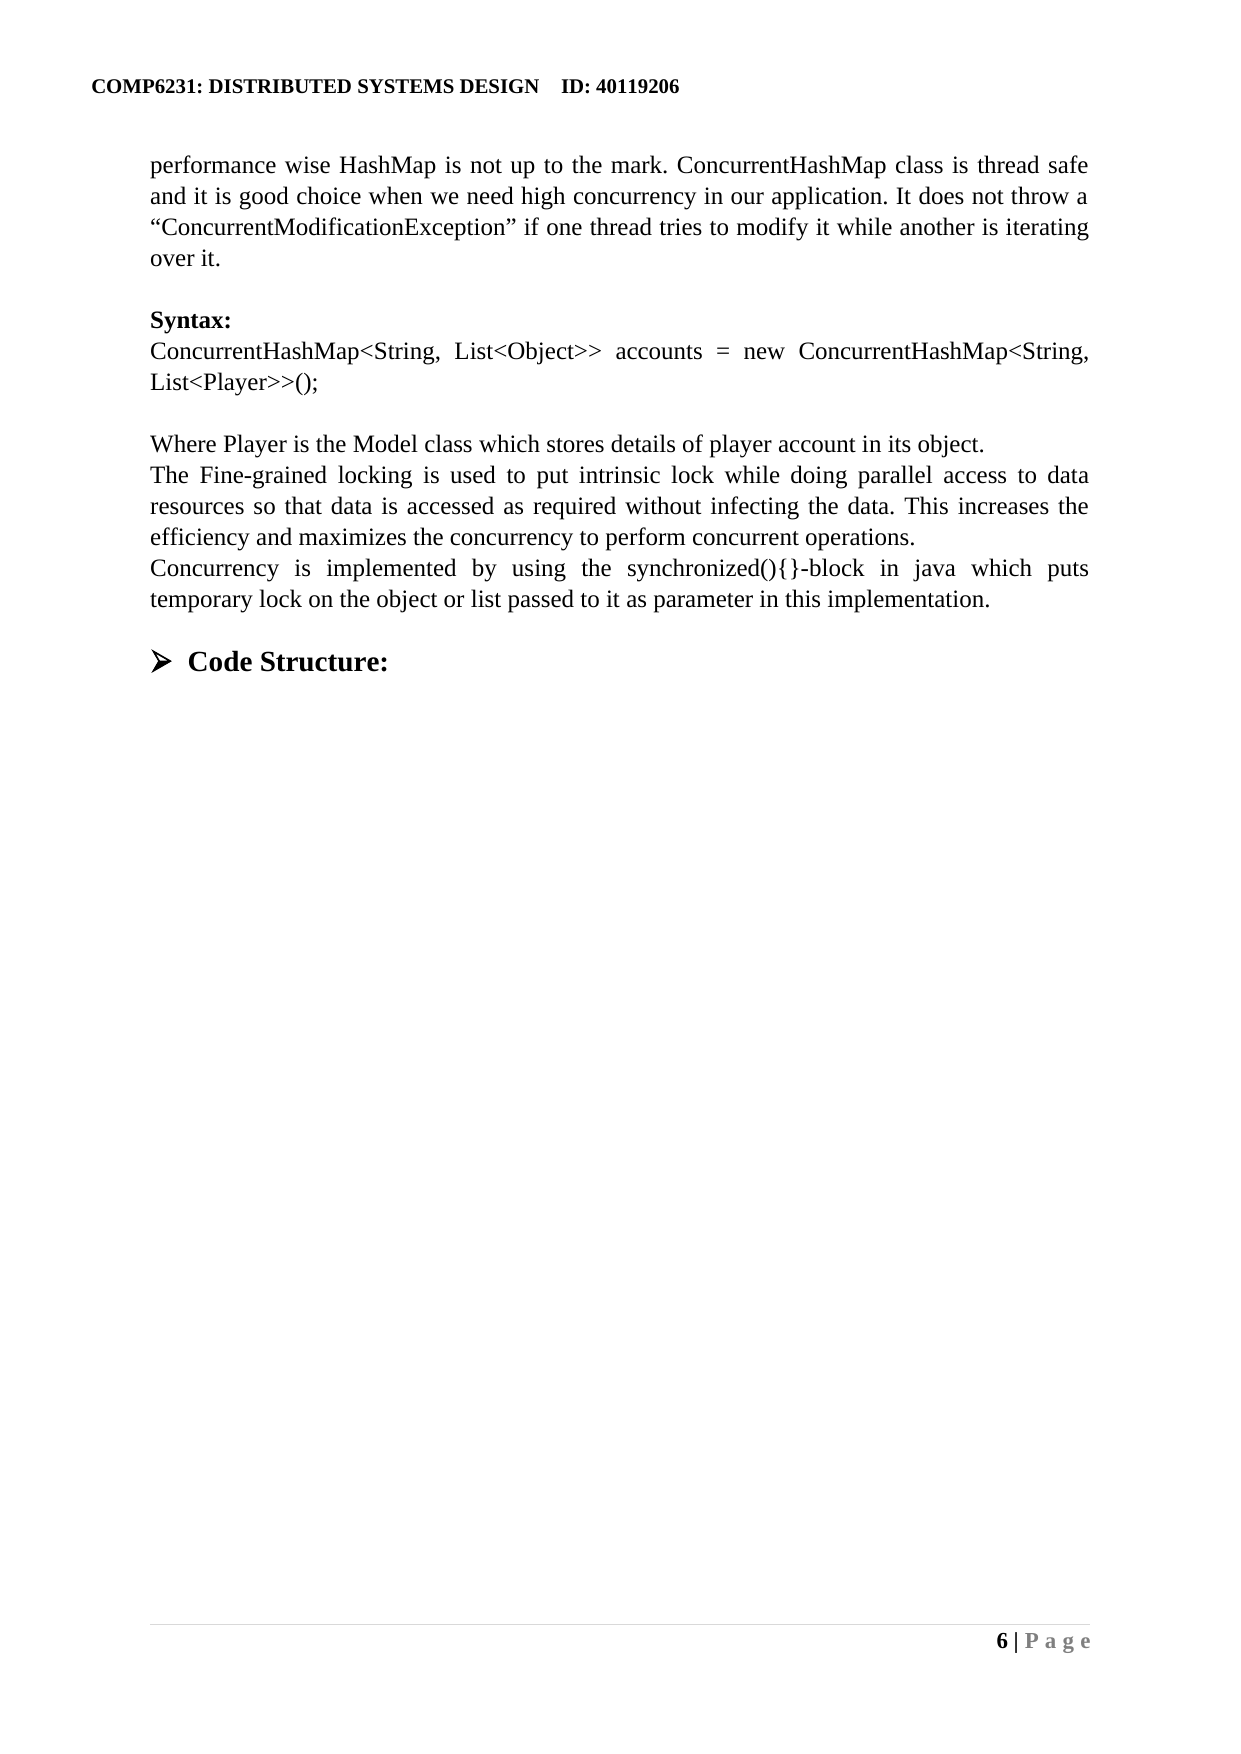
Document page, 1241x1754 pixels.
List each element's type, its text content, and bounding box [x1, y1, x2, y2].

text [150, 150, 1090, 272]
text Syntax: [150, 305, 1090, 334]
list Code Structure: [150, 644, 1090, 678]
text The Fine-grained locking is used to put intrinsic lock while doing parallel access to data resources so that data is accessed as required without infecting the data. This increases the efficiency and maximizes the concurrency to perform concurrent operations. [150, 460, 1090, 551]
text Where Player is the Model class which stores details of player account in its object. [150, 429, 1090, 458]
text Concurrency is implemented by using the synchronized(){}-block in java which puts temporary lock on the object or list passed to it as parameter in this implementation. [150, 553, 1090, 613]
text ConcurrentHashMap<String, List<Object>> accounts = new ConcurrentHashMap<String, List<Player>>(); [150, 336, 1090, 396]
